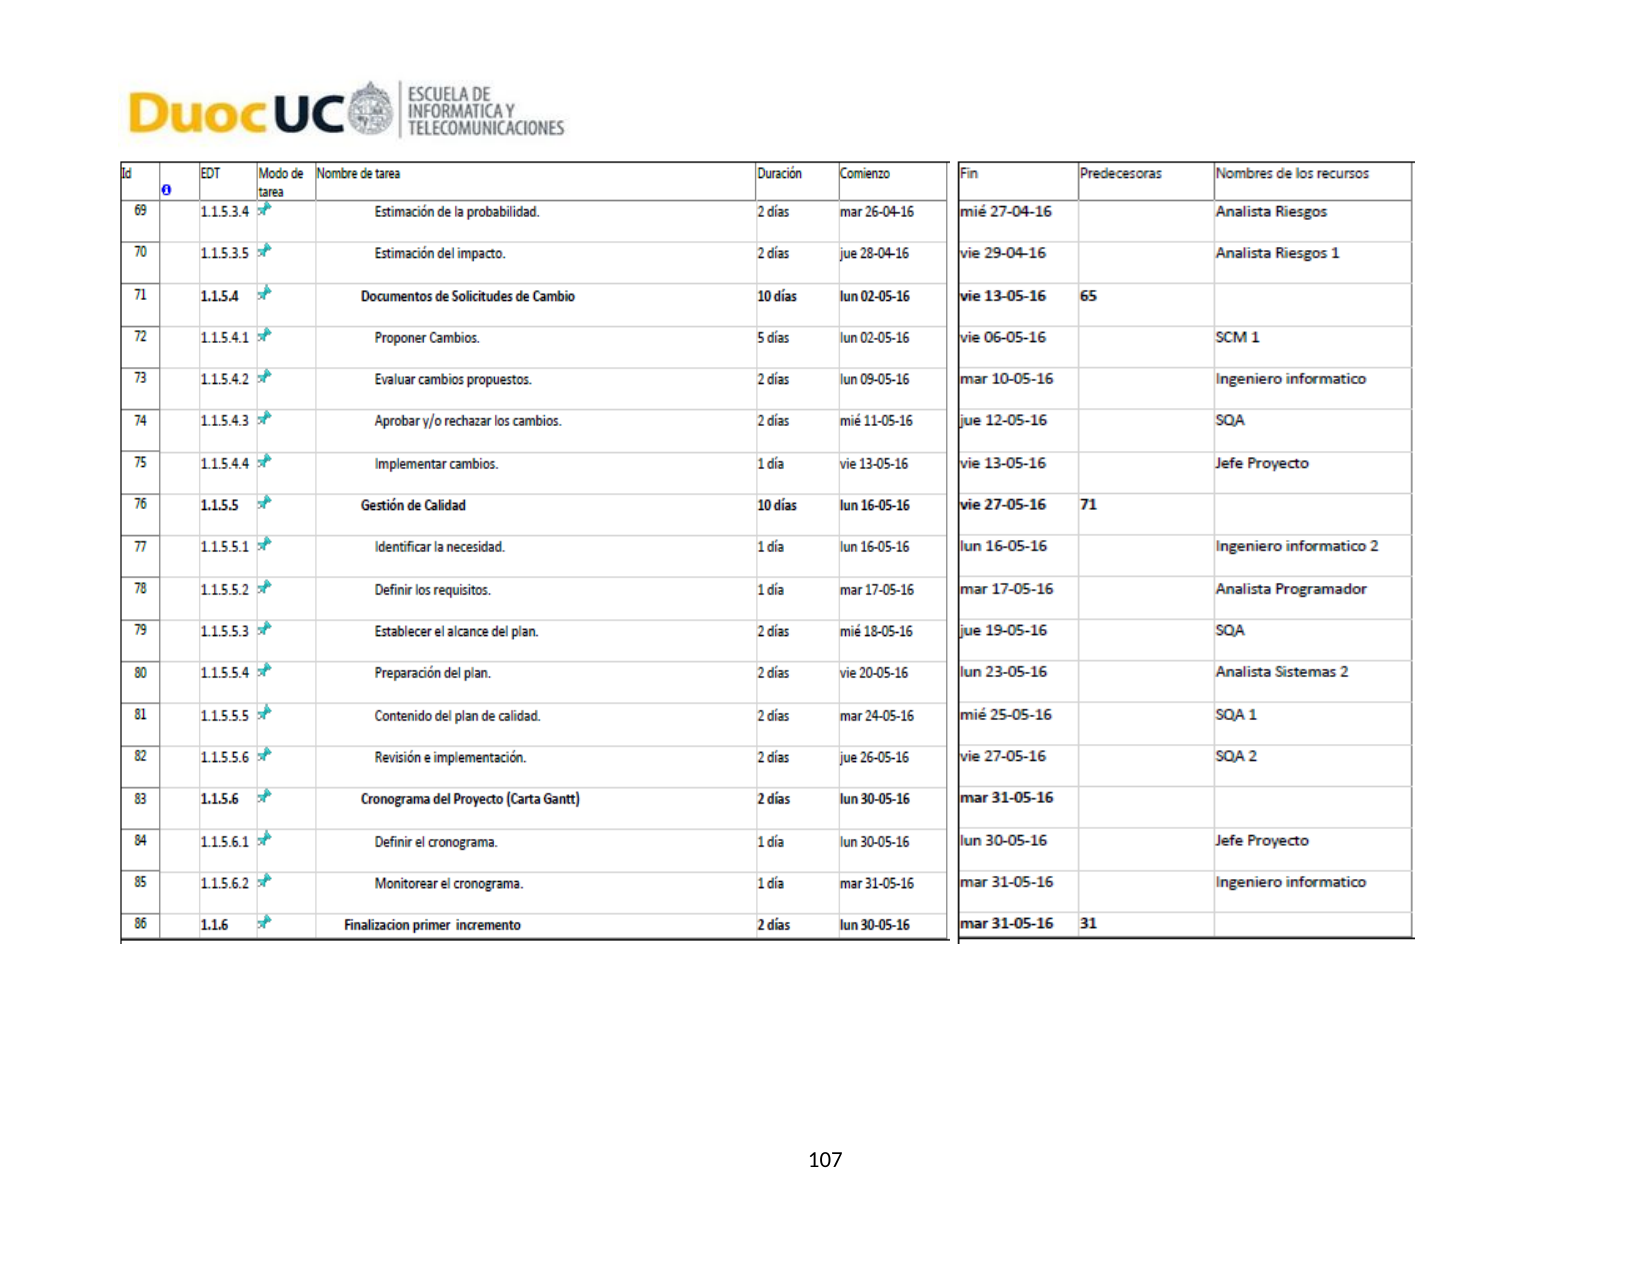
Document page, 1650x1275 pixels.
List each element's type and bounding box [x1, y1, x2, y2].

picture [955, 157, 1415, 944]
picture [118, 59, 950, 944]
